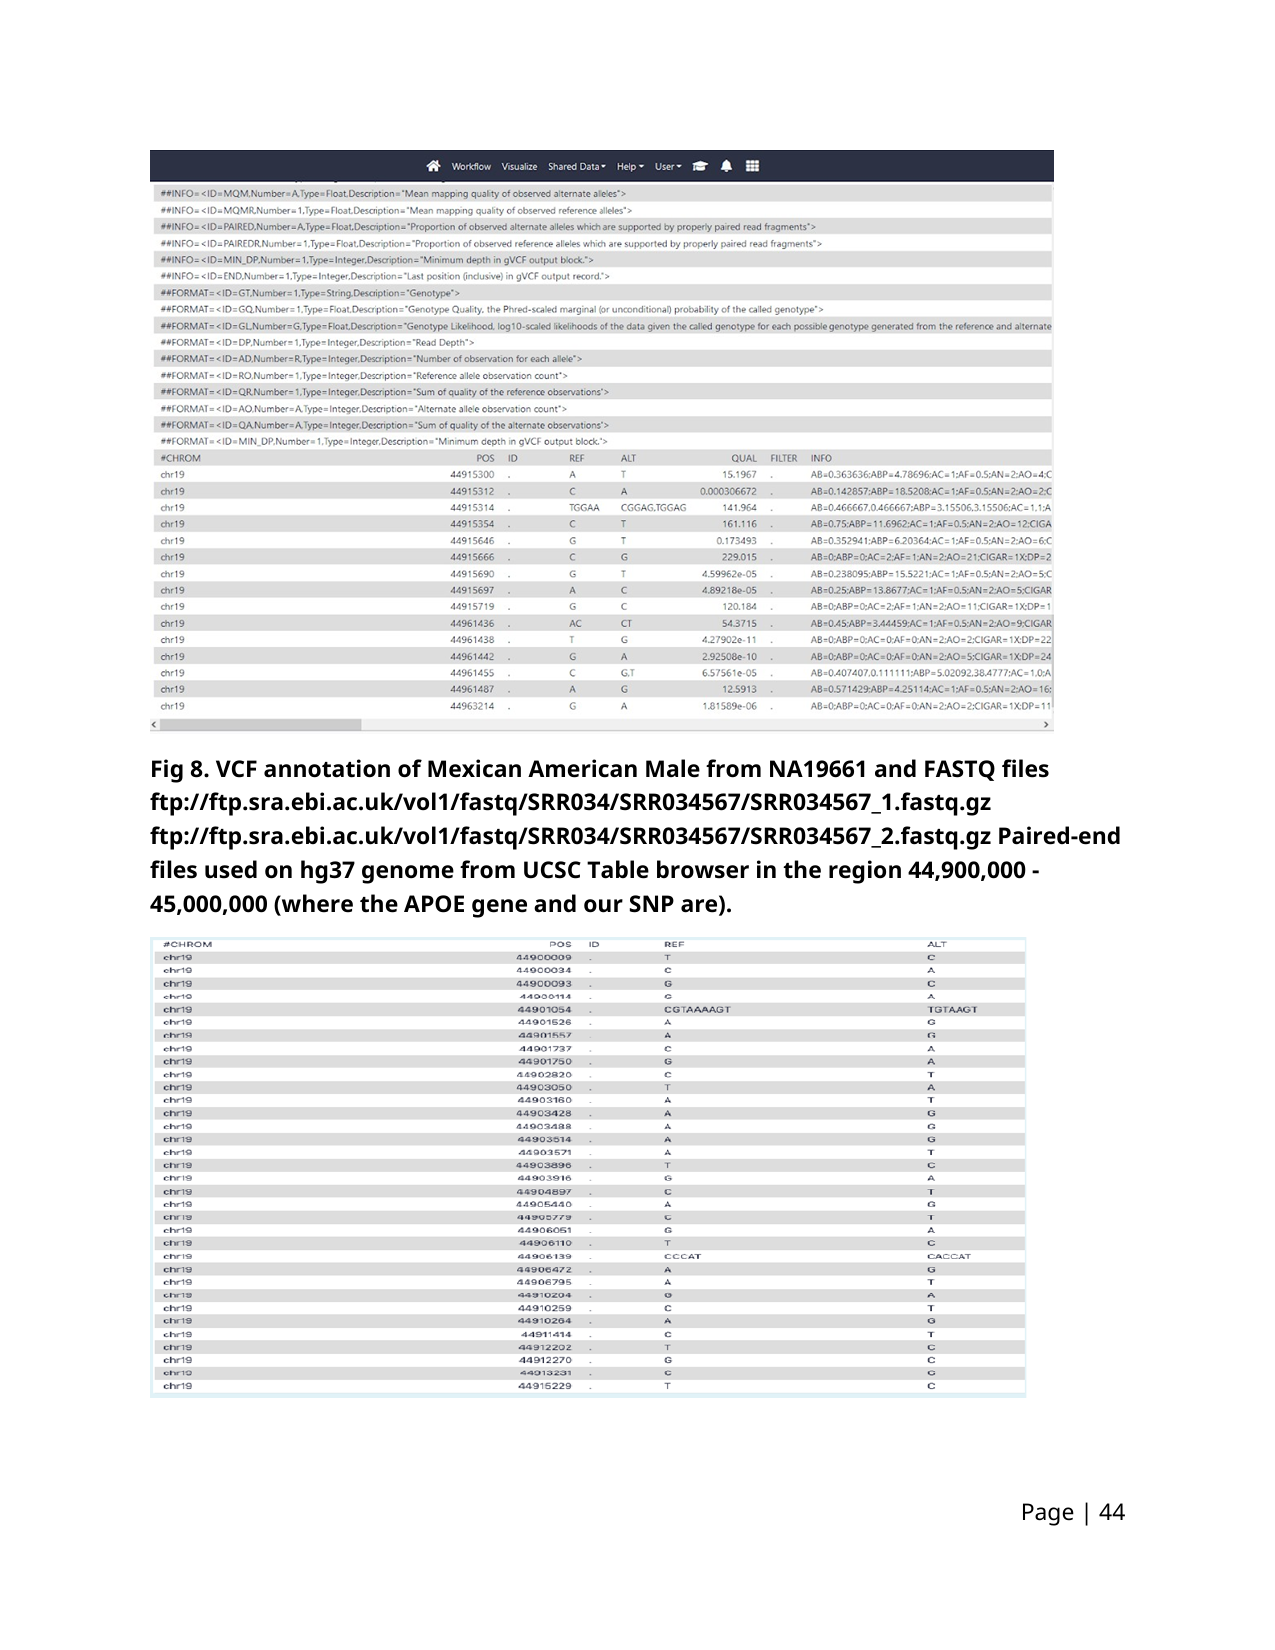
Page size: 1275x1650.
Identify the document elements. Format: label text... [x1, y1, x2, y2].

text Fig 8. VCF annotation of Mexican American Male from NA19661 and FASTQ files ftp://ftp.sra.ebi.ac.uk/vol1/fastq/SRR034/SRR034567/SRR034567_1.fastq.gz ftp://ftp.sra.ebi.ac.uk/vol1/fastq/SRR034/SRR034567/SRR034567_2.fastq.gz Paired-end files used on hg37 genome from UCSC Table browser in the region 44,900,000 - 45,000,000 (where the APOE gene and our SNP are). [150, 752, 1125, 919]
picture [150, 150, 1054, 734]
picture [150, 937, 1027, 1398]
